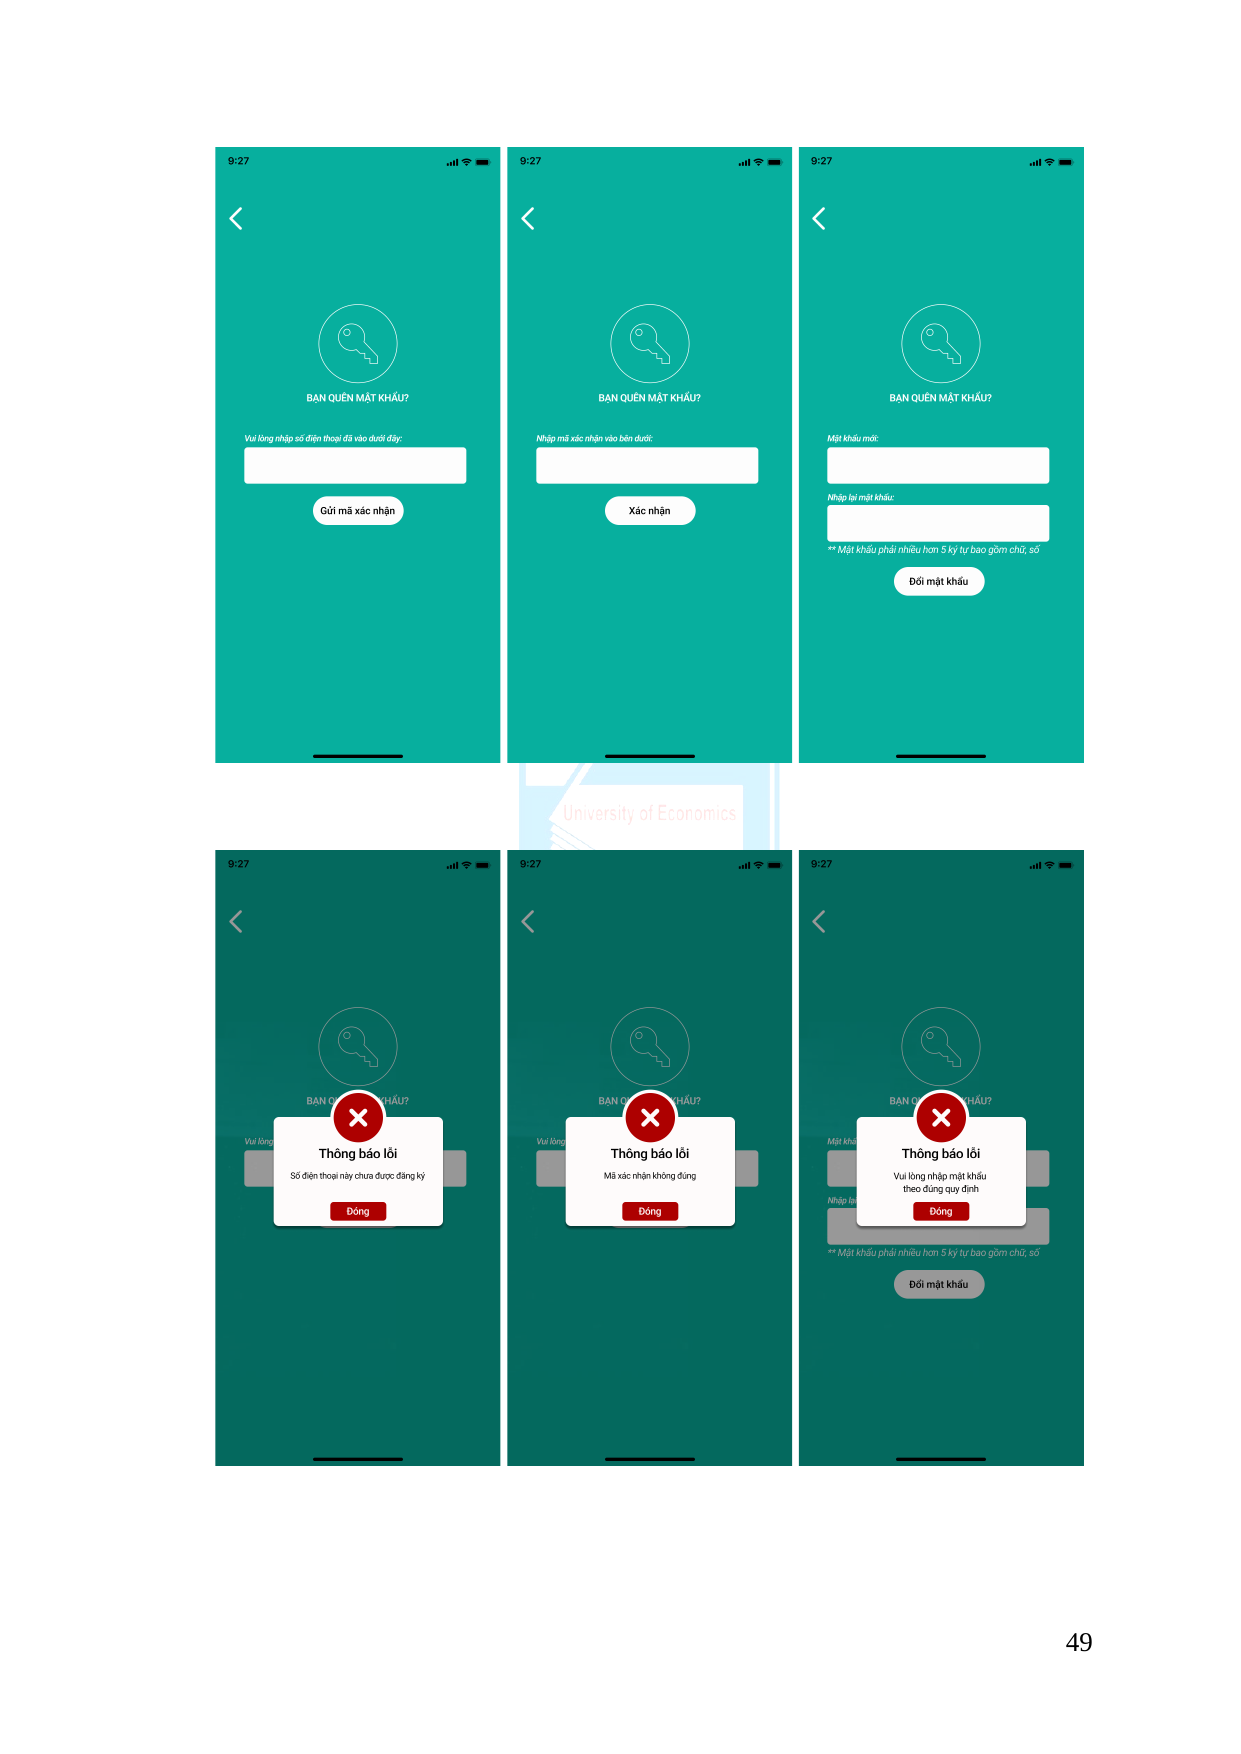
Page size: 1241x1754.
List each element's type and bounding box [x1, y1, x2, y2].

picture [798, 147, 1084, 763]
picture [507, 147, 793, 763]
picture [215, 850, 501, 1466]
picture [798, 850, 1084, 1466]
picture [215, 147, 501, 763]
picture [507, 850, 793, 1466]
